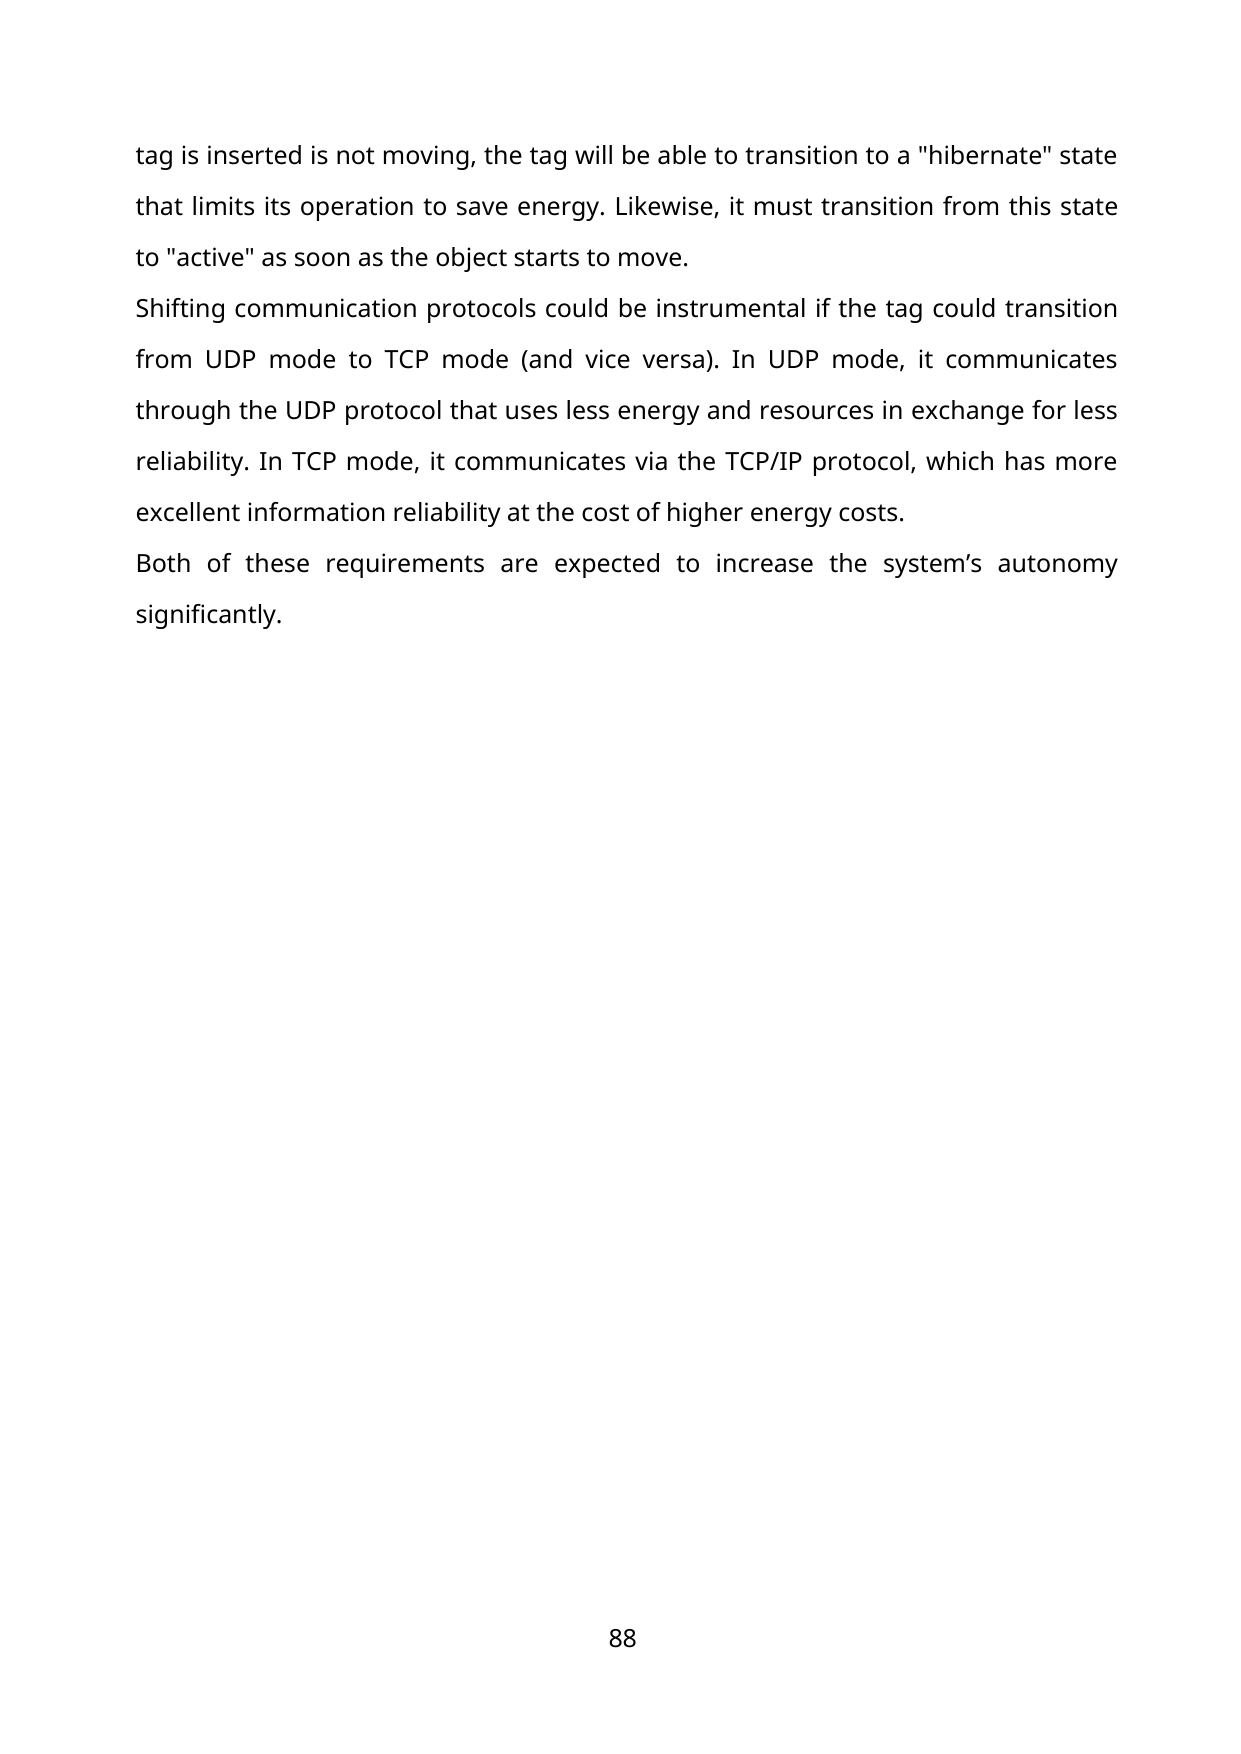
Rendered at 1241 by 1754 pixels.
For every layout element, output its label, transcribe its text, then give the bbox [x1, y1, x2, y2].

text Shifting communication protocols could be instrumental if the tag could transition from UDP mode to TCP mode (and vice versa). In UDP mode, it communicates through the UDP protocol that uses less energy and resources in exchange for less reliability. In TCP mode, it communicates via the TCP/IP protocol, which has more excellent information reliability at the cost of higher energy costs. [135, 291, 1119, 529]
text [135, 137, 1119, 274]
text Both of these requirements are expected to increase the system’s autonomy significantly. [135, 546, 1119, 631]
